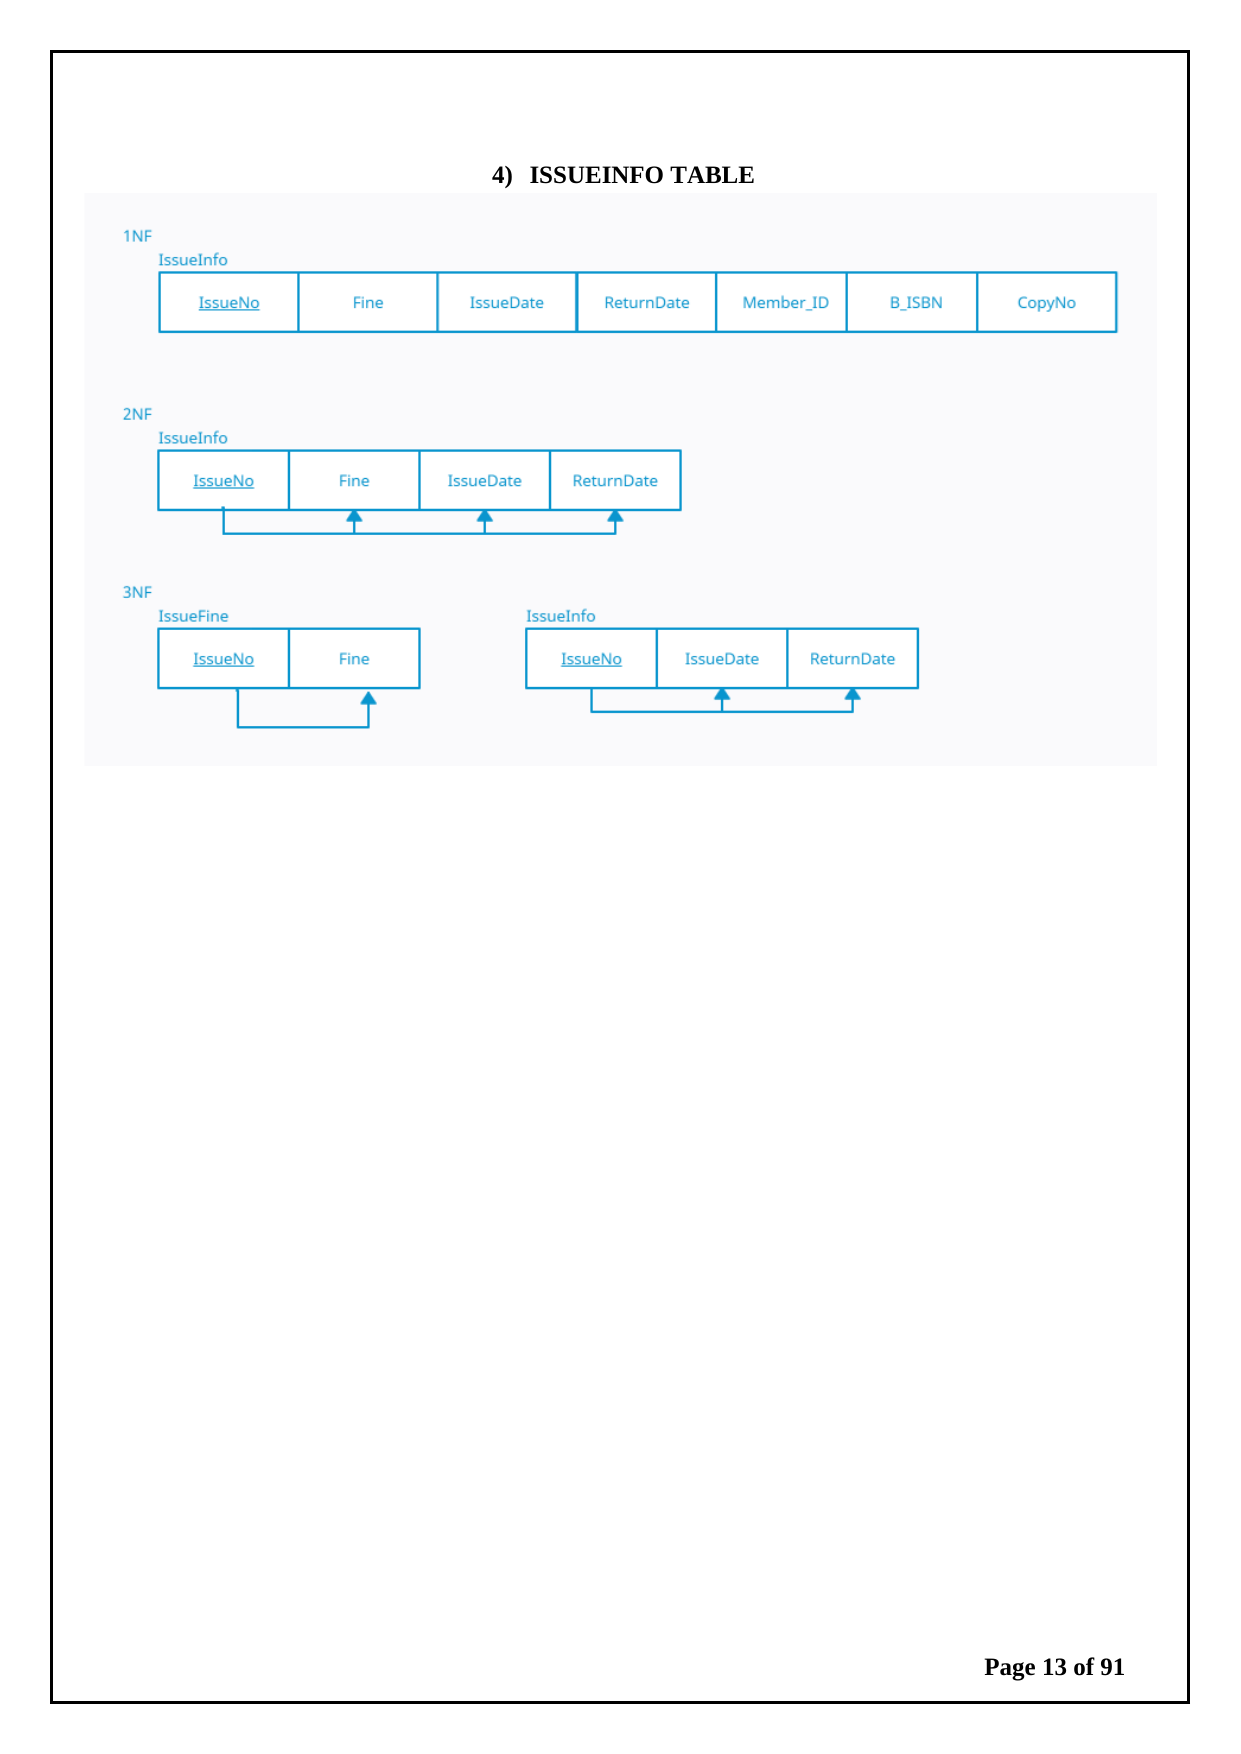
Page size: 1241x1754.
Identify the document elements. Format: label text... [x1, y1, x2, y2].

subtitle ISSUEINFO TABLE [122, 160, 1125, 189]
picture [84, 193, 1157, 766]
